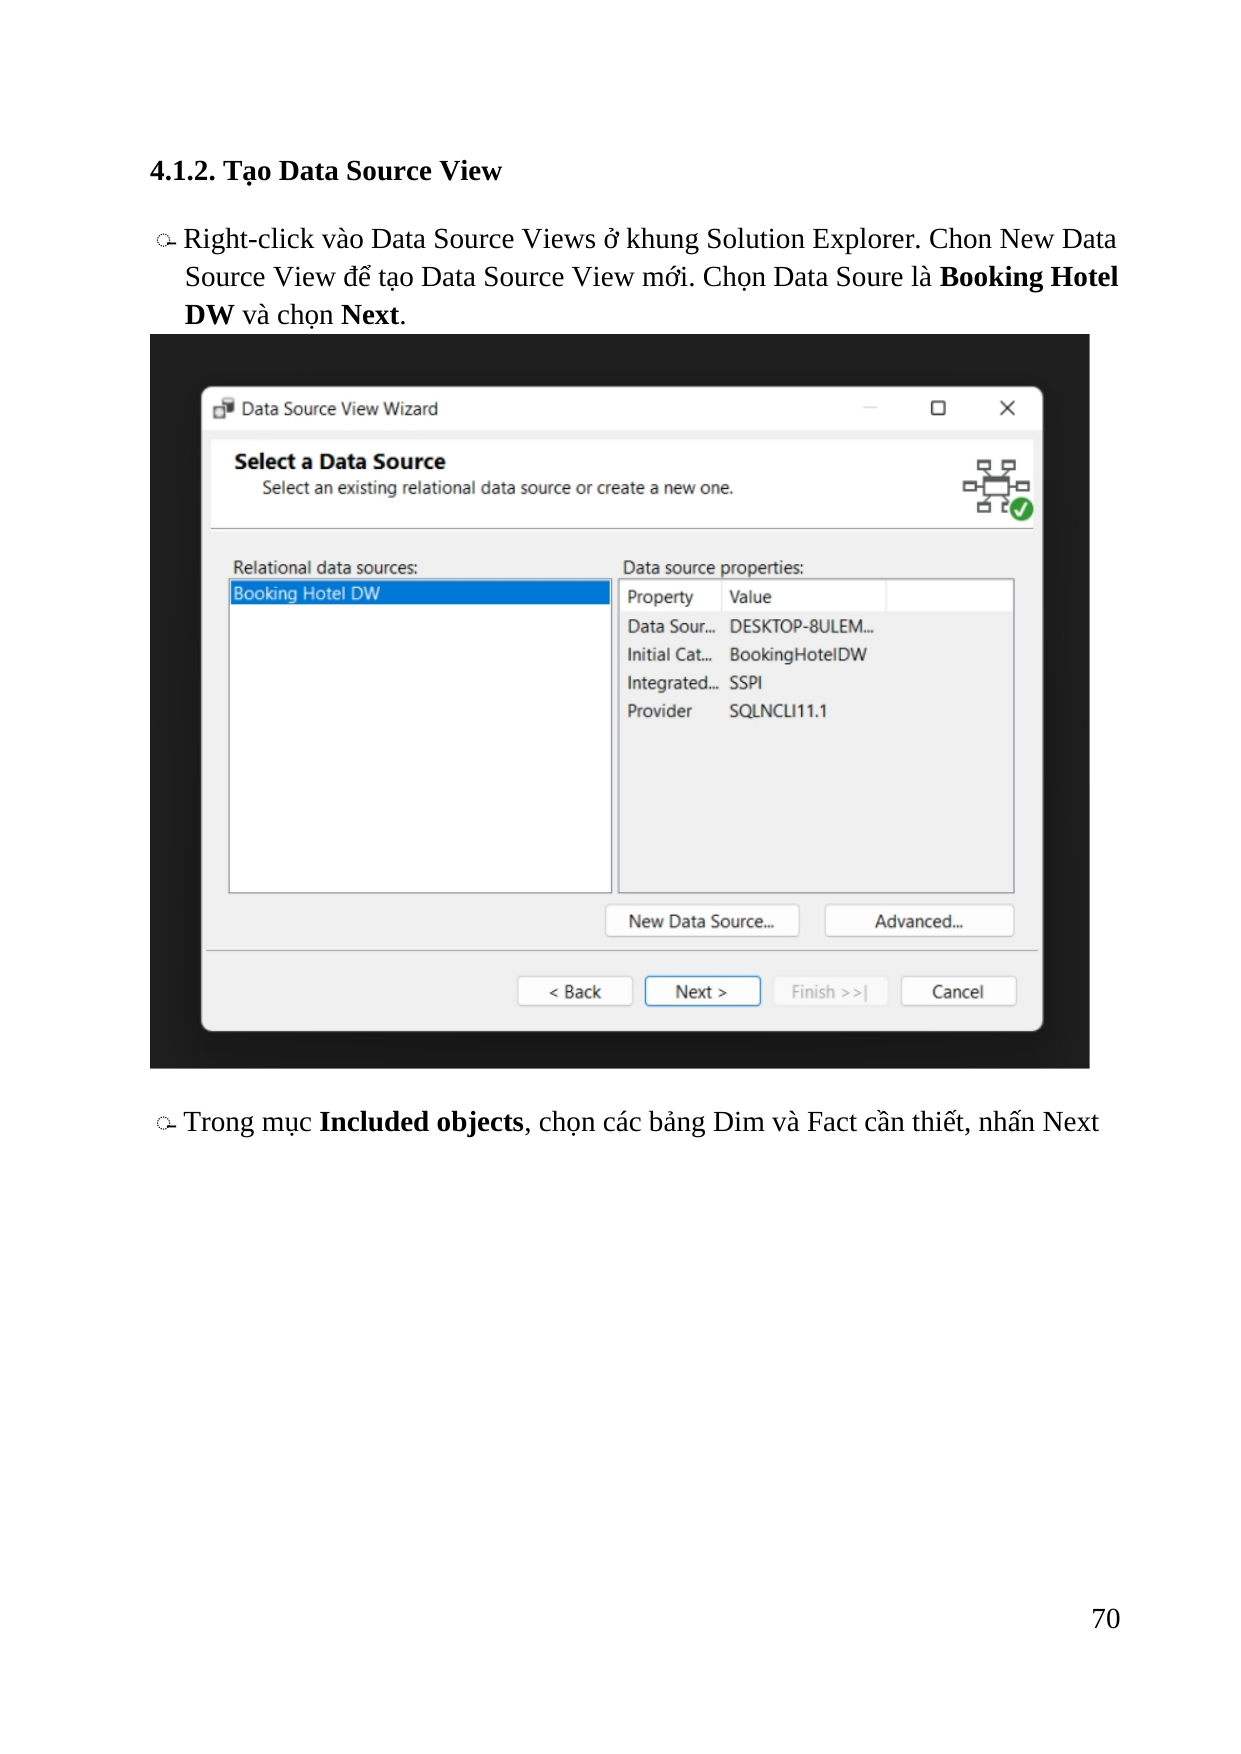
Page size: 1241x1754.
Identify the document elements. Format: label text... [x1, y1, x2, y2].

subtitle 4.1.2. Tạo Data Source View [150, 153, 1120, 187]
list Right-click vào Data Source Views ở khung Solution Explorer. Chon New Data Source View để tạo Data Source View mới. Chọn Data Soure là Booking Hotel DW và chọn Next. [155, 221, 1120, 331]
list Trong mục Included objects, chọn các bảng Dim và Fact cần thiết, nhấn Next [155, 1104, 1120, 1138]
picture [150, 334, 1090, 1070]
